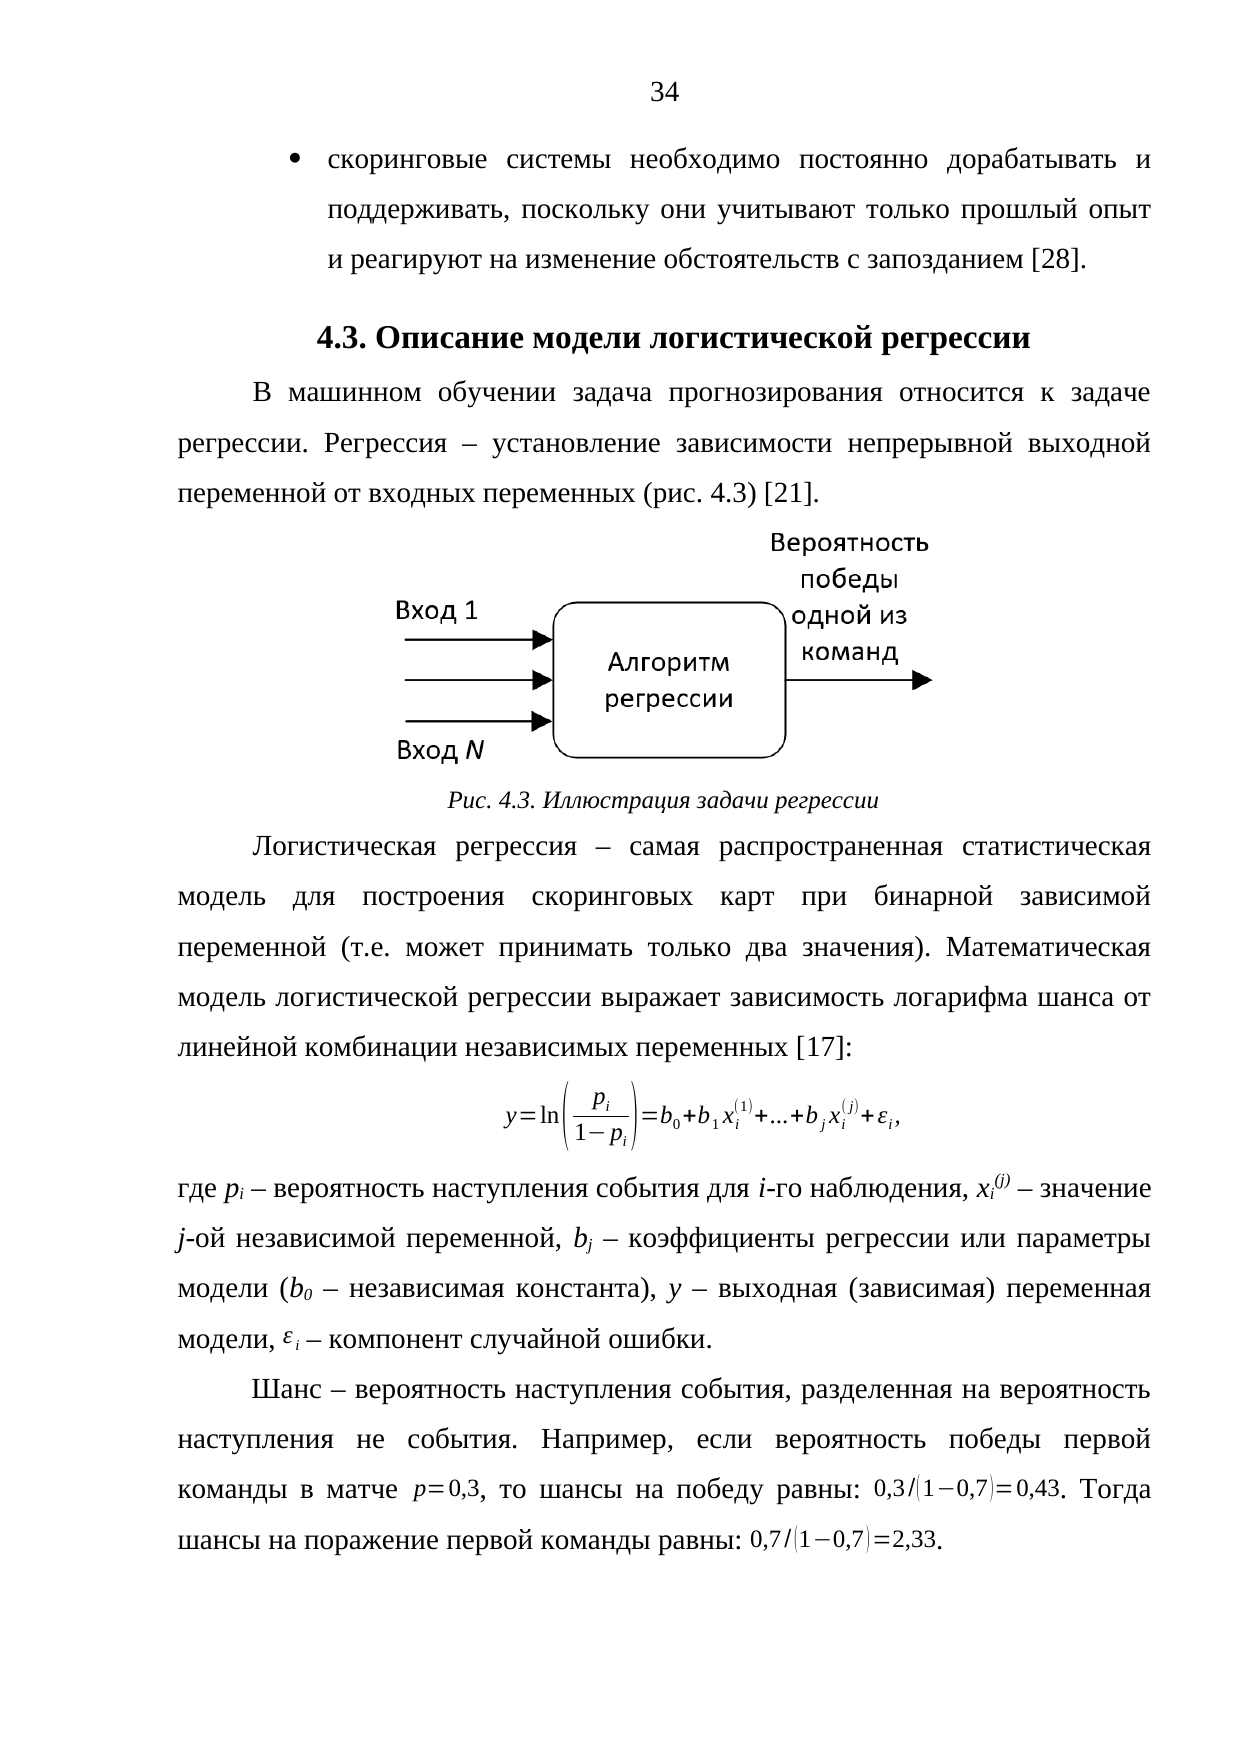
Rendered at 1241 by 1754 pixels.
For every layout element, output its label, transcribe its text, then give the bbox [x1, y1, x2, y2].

picture [392, 525, 937, 769]
subtitle 4.3. Описание модели логистической регрессии [196, 317, 1152, 355]
text Шанс – вероятность наступления события, разделенная на вероятность наступления не события. Например, если вероятность победы первой команды в матче , то шансы на победу равны: . Тогда шансы на поражение первой команды равны: . [177, 1371, 1152, 1556]
text Логистическая регрессия – самая распространенная статистическая модель для построения скоринговых карт при бинарной зависимой переменной (т.е. может принимать только два значения). Математическая модель логистической регрессии выражает зависимость логарифма шанса от линейной комбинации независимых переменных [17]: [177, 828, 1152, 1063]
list скоринговые системы необходимо постоянно дорабатывать и поддерживать, поскольку они учитывают только прошлый опыт и реагируют на изменение обстоятельств с запозданием [28]. [290, 141, 1152, 275]
text В машинном обучении задача прогнозирования относится к задаче регрессии. Регрессия – установление зависимости непрерывной выходной переменной от входных переменных (рис. 4.3) [21]. [177, 374, 1152, 508]
text где pi – вероятность наступления события для i-го наблюдения, xi(j) – значение j-ой независимой переменной, bj – коэффициенты регрессии или параметры модели (b0 – независимая константа), y – выходная (зависимая) переменная модели, – компонент случайной ошибки. [177, 1170, 1152, 1354]
text Рис. 4.3. Иллюстрация задачи регрессии [177, 785, 1152, 814]
